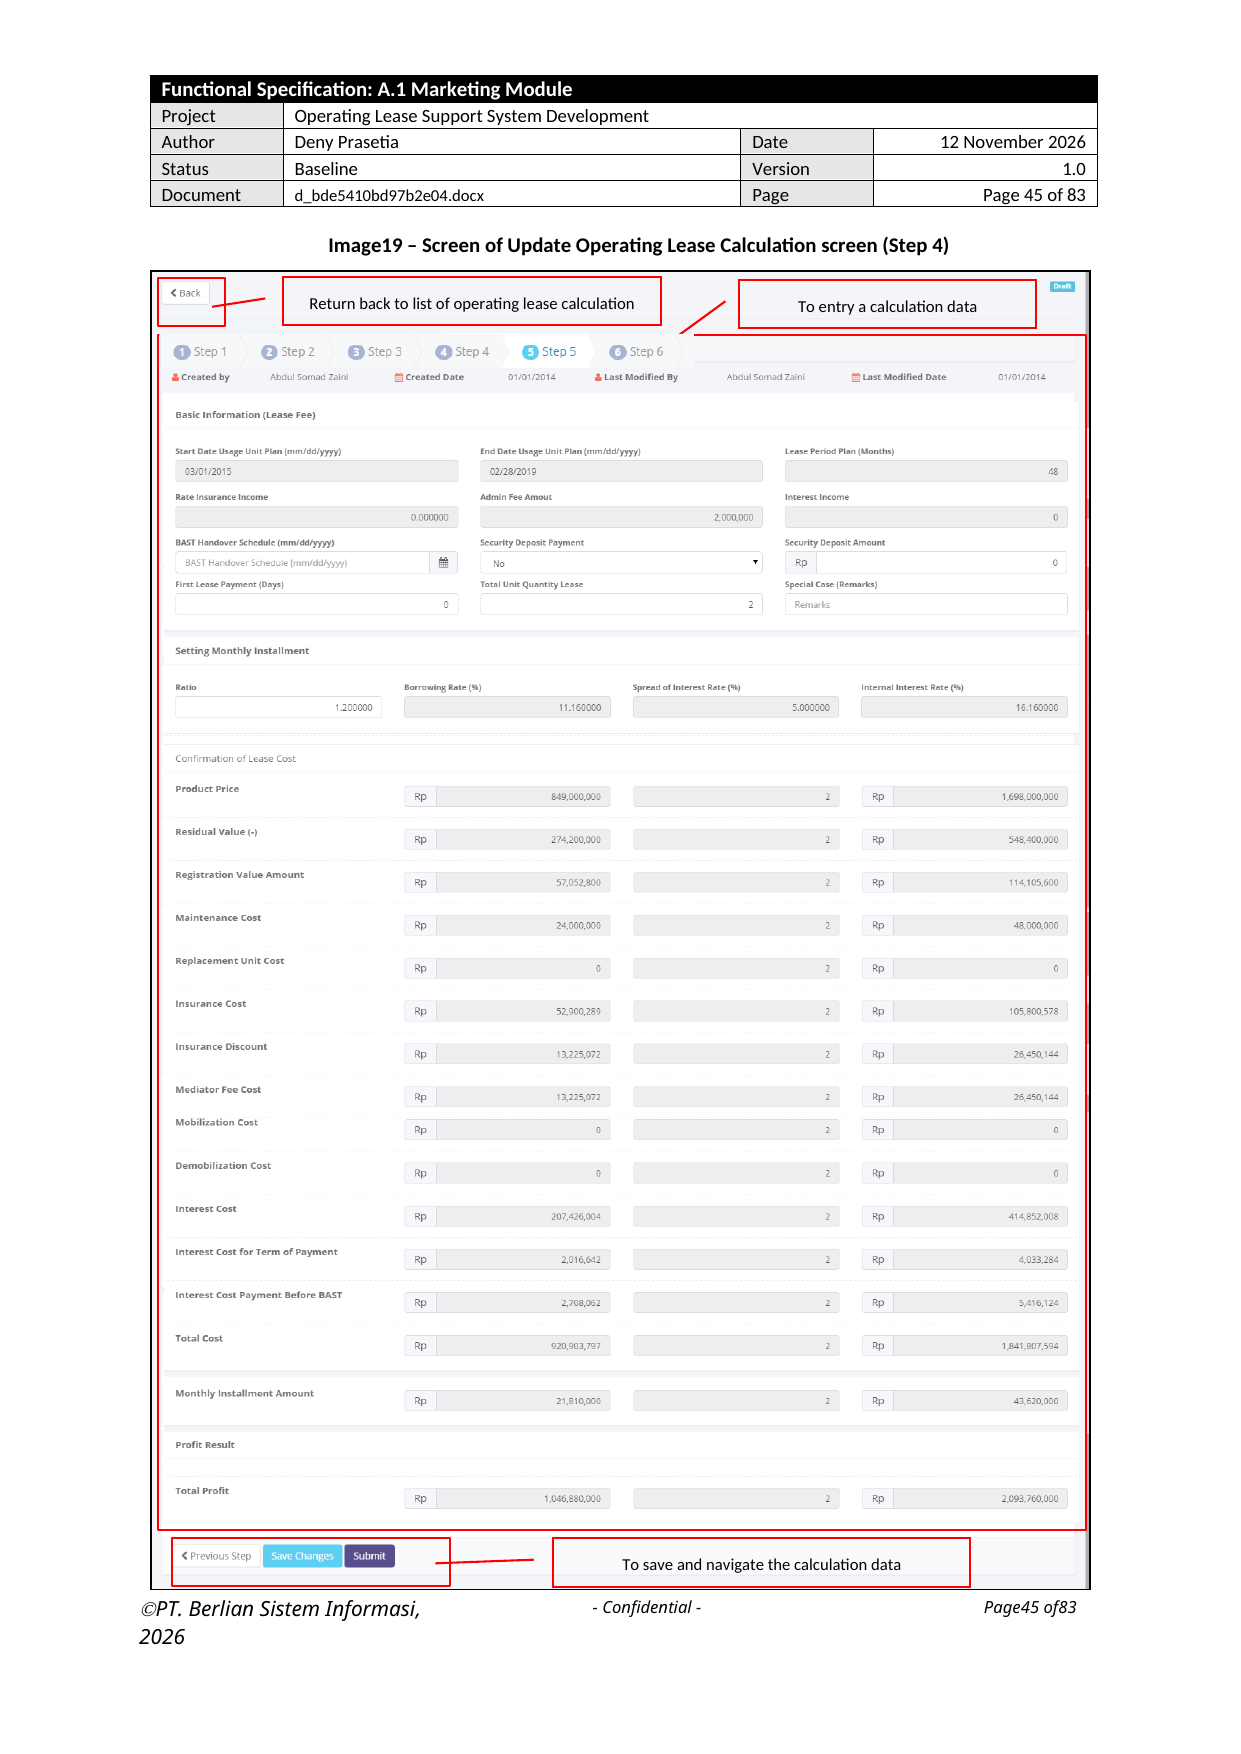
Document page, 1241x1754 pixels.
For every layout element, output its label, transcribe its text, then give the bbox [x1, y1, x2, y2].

text Image19 – Screen of Update Operating Lease Calculation screen (Step 4) [187, 232, 1090, 257]
picture [152, 272, 1089, 1589]
